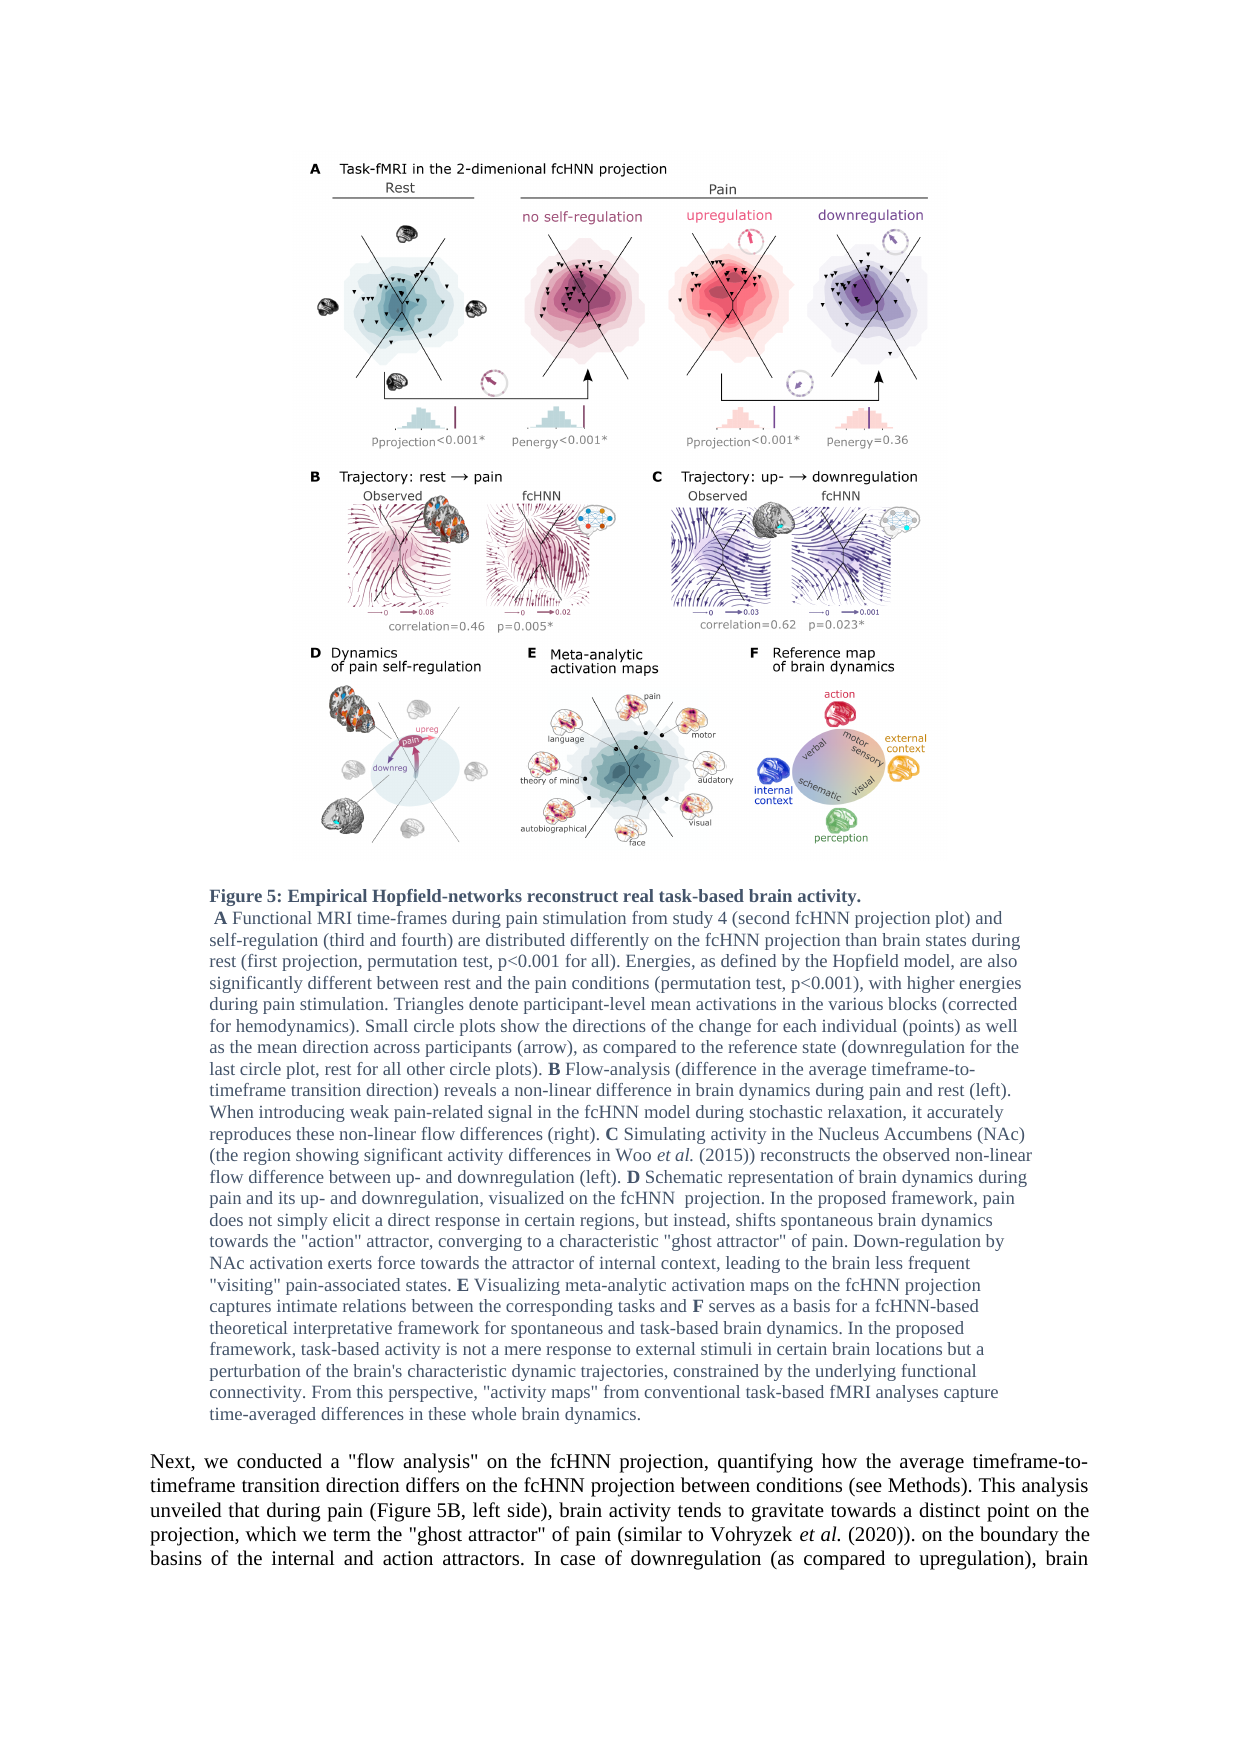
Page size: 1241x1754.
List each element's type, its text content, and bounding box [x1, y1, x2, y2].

text Figure 5: Empirical Hopfield-networks reconstruct real task-based brain activity. A Functional MRI time-frames during pain stimulation from study 4 (second fcHNN projection plot) and self-regulation (third and fourth) are distributed differently on the fcHNN projection than brain states during rest (first projection, permutation test, p<0.001 for all). Energies, as defined by the Hopfield model, are also significantly different between rest and the pain conditions (permutation test, p<0.001), with higher energies during pain stimulation. Triangles denote participant-level mean activations in the various blocks (corrected for hemodynamics). Small circle plots show the directions of the change for each individual (points) as well as the mean direction across participants (arrow), as compared to the reference state (downregulation for the last circle plot, rest for all other circle plots). B Flow-analysis (difference in the average timeframe-to-timeframe transition direction) reveals a non-linear difference in brain dynamics during pain and rest (left). When introducing weak pain-related signal in the fcHNN model during stochastic relaxation, it accurately reproduces these non-linear flow differences (right). C Simulating activity in the Nucleus Accumbens (NAc) (the region showing significant activity differences in Woo et al. (2015)) reconstructs the observed non-linear flow difference between up- and downregulation (left). D Schematic representation of brain dynamics during pain and its up- and downregulation, visualized on the fcHNN projection. In the proposed framework, pain does not simply elicit a direct response in certain regions, but instead, shifts spontaneous brain dynamics towards the "action" attractor, converging to a characteristic "ghost attractor" of pain. Down-regulation by NAc activation exerts force towards the attractor of internal context, leading to the brain less frequent "visiting" pain-associated states. E Visualizing meta-analytic activation maps on the fcHNN projection captures intimate relations between the corresponding tasks and F serves as a basis for a fcHNN-based theoretical interpretative framework for spontaneous and task-based brain dynamics. In the proposed framework, task-based activity is not a mere response to external stimuli in certain brain locations but a perturbation of the brain's characteristic dynamic trajectories, constrained by the underlying functional connectivity. From this perspective, "activity maps" from conventional task-based fMRI analyses capture time-averaged differences in these whole brain dynamics. [209, 885, 1036, 1424]
picture [292, 150, 949, 861]
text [150, 1449, 1090, 1570]
